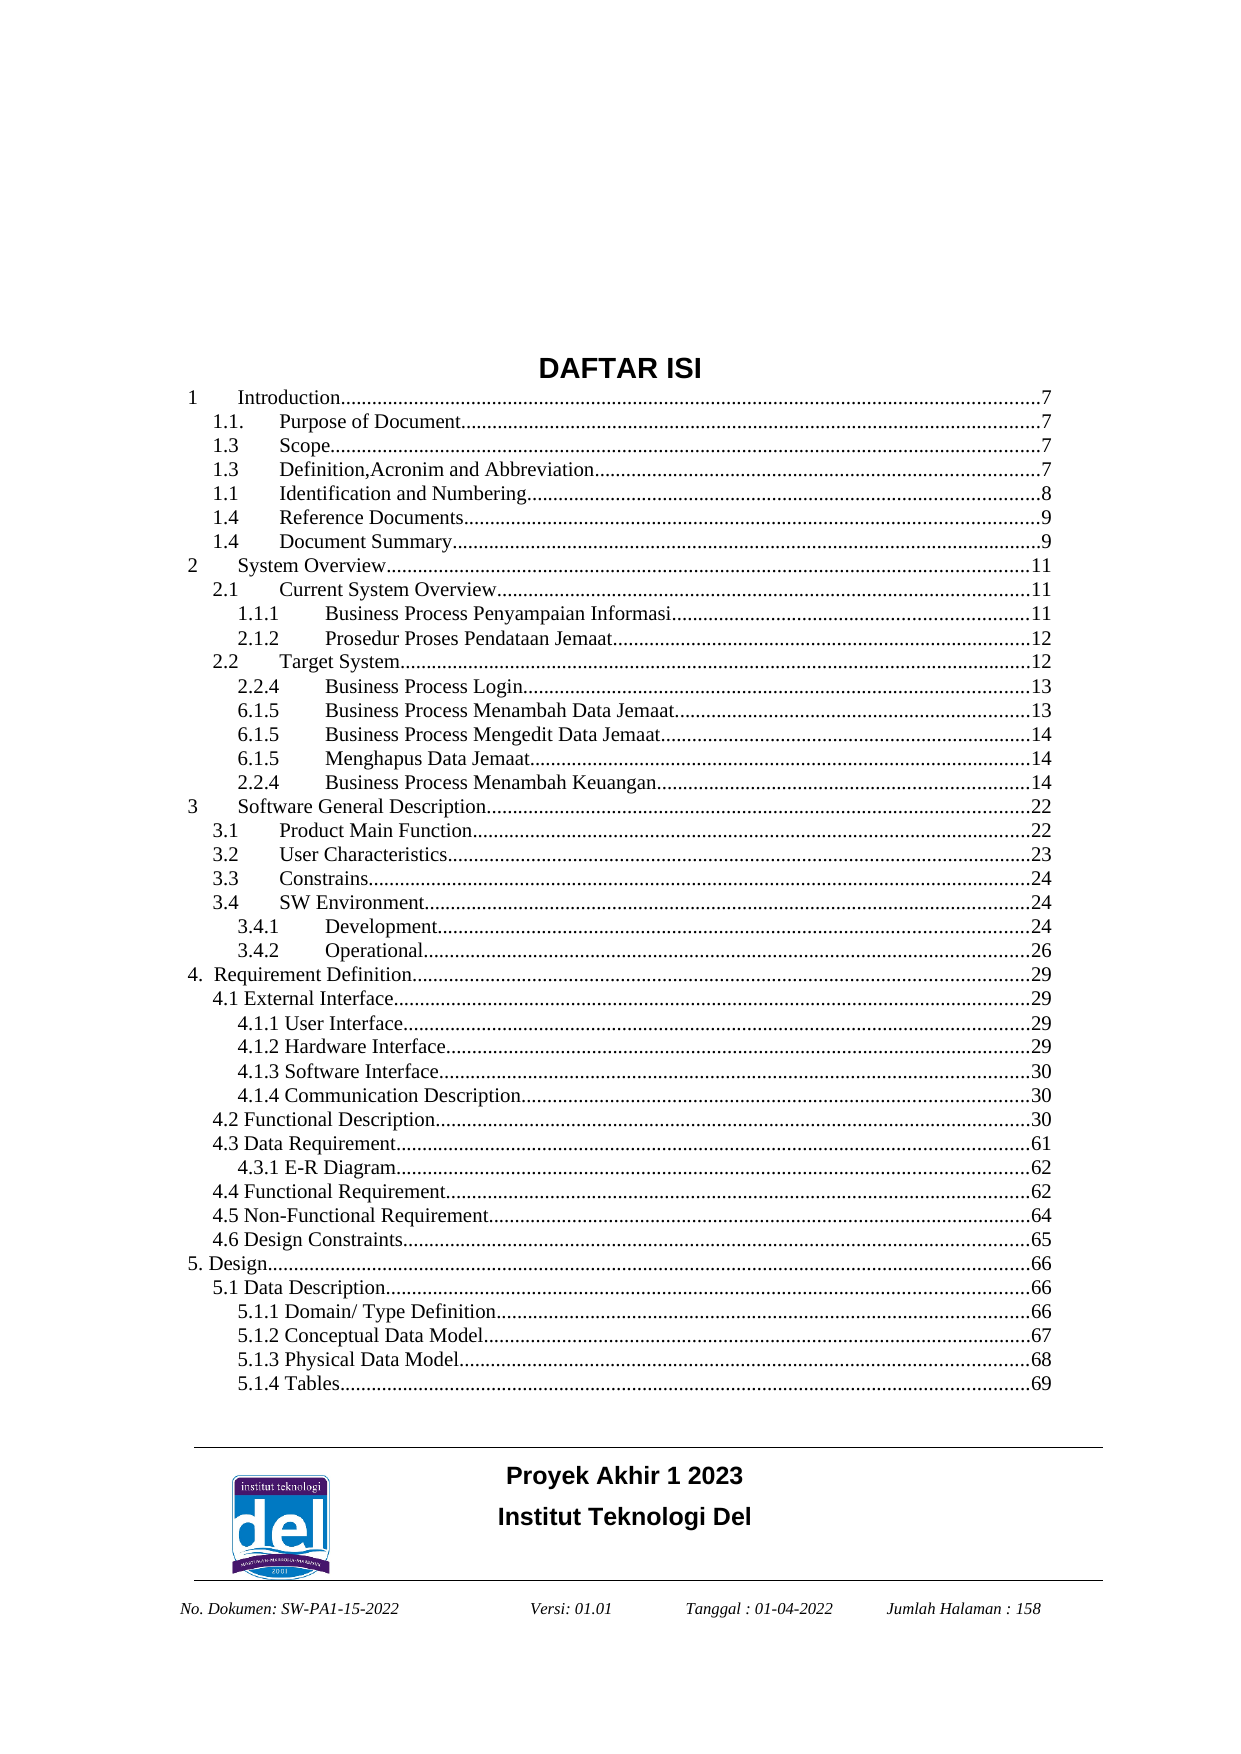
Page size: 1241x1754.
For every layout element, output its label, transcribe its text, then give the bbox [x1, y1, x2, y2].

text 6.1.5 Menghapus Data Jemaat 14 [237, 746, 1053, 770]
text 1.3 Definition,Acronim and Abbreviation 7 [212, 457, 1053, 481]
text 4.4 Functional Requirement 62 [212, 1179, 1053, 1203]
text 4.3 Data Requirement 61 [212, 1131, 1053, 1155]
text 4.3.1 E-R Diagram 62 [237, 1155, 1053, 1179]
text 3.4 SW Environment 24 [212, 890, 1053, 914]
text 2.2.4 Business Process Menambah Keuangan 14 [237, 770, 1053, 794]
text 4.5 Non-Functional Requirement 64 [212, 1203, 1053, 1227]
text 3.1 Product Main Function 22 [212, 818, 1053, 842]
text 3.4.1 Development 24 [237, 914, 1053, 938]
text 6.1.5 Business Process Menambah Data Jemaat. 13 [237, 698, 1053, 722]
text 3.4.2 Operational 26 [237, 938, 1053, 962]
text 4. Requirement Definition 29 [187, 962, 1053, 986]
text 4.2 Functional Description 30 [212, 1107, 1053, 1131]
text 4.1.1 User Interface 29 [237, 1010, 1053, 1034]
text 1.1.1 Business Process Penyampaian Informasi 11 [237, 601, 1053, 625]
text 1.1 Identification and Numbering 8 [212, 481, 1053, 505]
picture [226, 1473, 332, 1580]
text 5.1.2 Conceptual Data Model 67 [237, 1323, 1053, 1347]
text 2.1 Current System Overview 11 [212, 577, 1053, 601]
text 5.1 Data Description 66 [212, 1275, 1053, 1299]
text 4.1.4 Communication Description 30 [237, 1083, 1053, 1107]
text 4.1 External Interface 29 [212, 986, 1053, 1010]
text 1 Introduction 7 [187, 385, 1053, 409]
text 1.4 Reference Documents 9 [212, 505, 1053, 529]
text 5. Design 66 [187, 1251, 1053, 1275]
text 3.2 User Characteristics 23 [212, 842, 1053, 866]
text 2.1.2 Prosedur Proses Pendataan Jemaat 12 [237, 625, 1053, 649]
text 2 System Overview 11 [187, 553, 1053, 577]
text 1.3 Scope 7 [212, 433, 1053, 457]
text 4.1.2 Hardware Interface 29 [237, 1034, 1053, 1058]
text 2.2.4 Business Process Login 13 [237, 673, 1053, 698]
text 2.2 Target System 12 [212, 649, 1053, 673]
text 5.1.4 Tables 69 [237, 1371, 1053, 1395]
text 5.1.1 Domain/ Type Definition 66 [237, 1299, 1053, 1323]
text 1.1. Purpose of Document 7 [212, 409, 1053, 433]
text 5.1.3 Physical Data Model 68 [237, 1347, 1053, 1371]
text 1.4 Document Summary 9 [212, 529, 1053, 553]
text 6.1.5 Business Process Mengedit Data Jemaat 14 [237, 722, 1053, 746]
text 4.6 Design Constraints 65 [212, 1227, 1053, 1251]
text 4.1.3 Software Interface 30 [237, 1058, 1053, 1083]
text DAFTAR ISI [187, 351, 1053, 385]
text 3.3 Constrains 24 [212, 866, 1053, 890]
text 3 Software General Description 22 [187, 794, 1053, 818]
